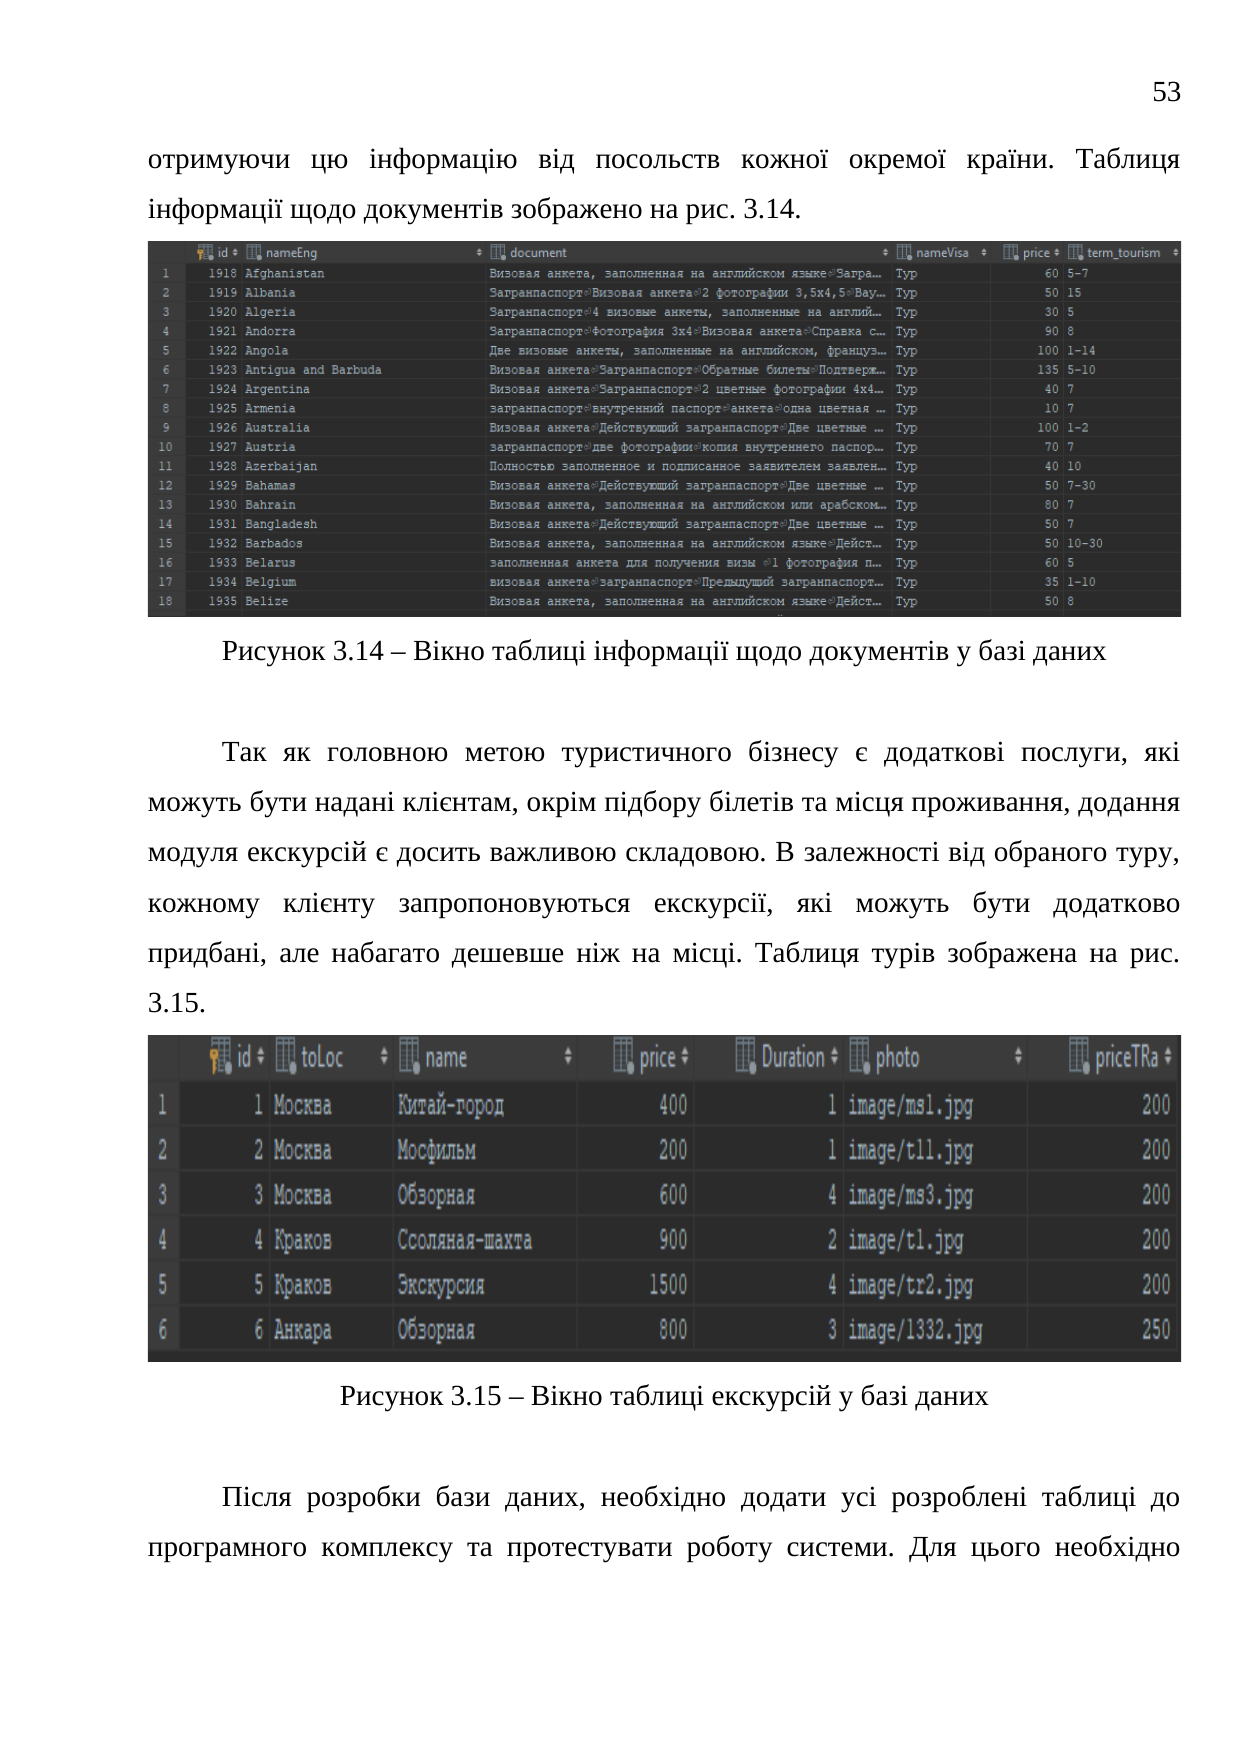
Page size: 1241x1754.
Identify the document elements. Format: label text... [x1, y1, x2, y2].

picture [147, 241, 1182, 617]
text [148, 1479, 1181, 1563]
text Так як головною метою туристичного бізнесу є додаткові послуги, які можуть бути надані клієнтам, окрім підбору білетів та місця проживання, додання модуля екскурсій є досить важливою складовою. В залежності від обраного туру, кожному клієнту запропоновуються екскурсії, які можуть бути додатково придбані, але набагато дешевше ніж на місці. Таблиця турів зображена на рис. 3.15. [148, 734, 1181, 1019]
picture [147, 1035, 1182, 1362]
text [148, 141, 1181, 225]
text Рисунок 3.15 – Вікно таблиці екскурсій у базі даних [148, 1378, 1181, 1412]
text Рисунок 3.14 – Вікно таблиці інформації щодо документів у базі даних [148, 633, 1181, 667]
